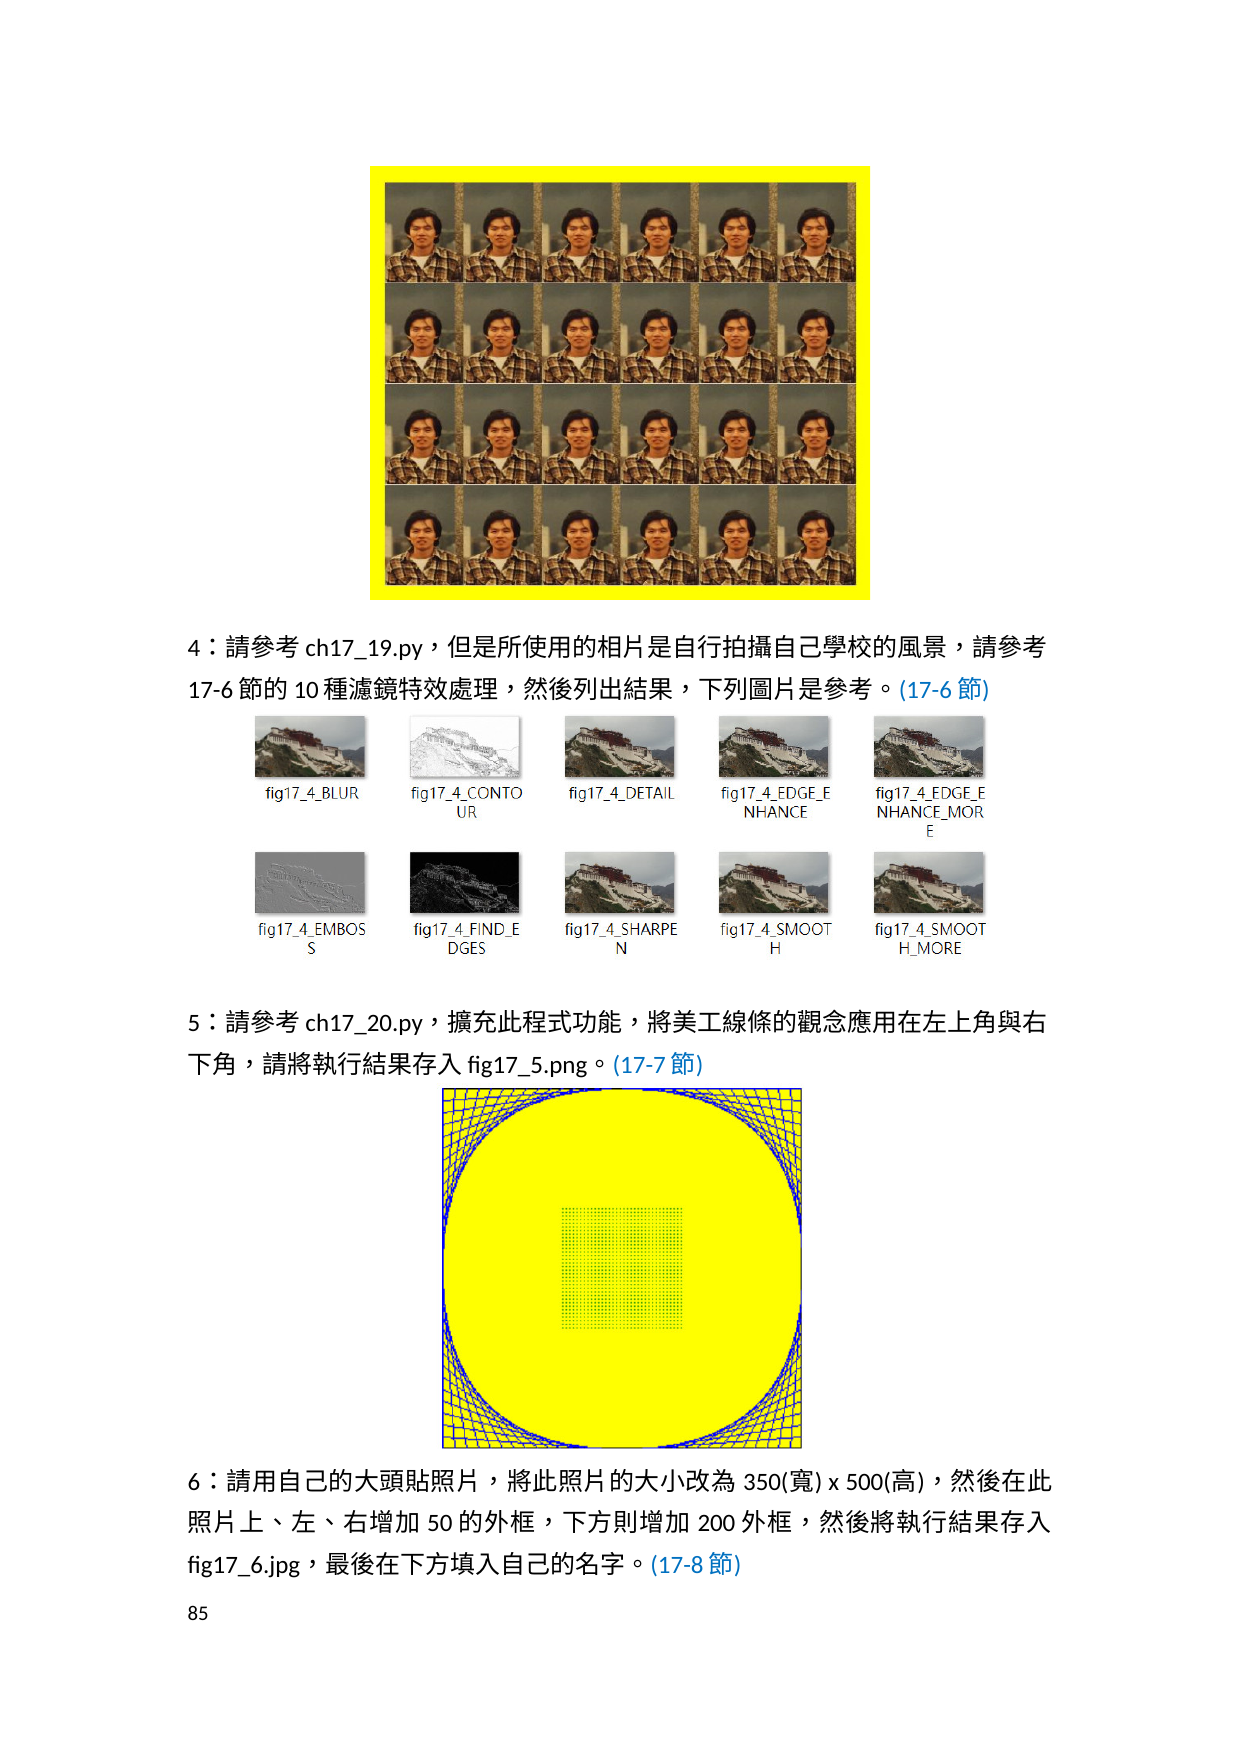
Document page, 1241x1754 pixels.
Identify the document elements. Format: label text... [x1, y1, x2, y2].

picture [436, 1083, 805, 1453]
text 5：請參考ch17_20.py，擴充此程式功能，將美工線條的觀念應用在左上角與右下角，請將執行結果存入fig17_5.png。(17-7節) [187, 1000, 1053, 1083]
picture [370, 166, 871, 600]
text 4：請參考ch17_19.py，但是所使用的相片是自行拍攝自己學校的風景，請參考17-6節的10種濾鏡特效處理，然後列出結果，下列圖片是參考。(17-6節) [187, 625, 1053, 708]
text 6：請用自己的大頭貼照片，將此照片的大小改為350(寬) x 500(高)，然後在此照片上、左、右增加50的外框，下方則增加200外框，然後將執行結果存入fig17_6.jpg，最後在下方填入自己的名字。(17-8節) [187, 1458, 1053, 1583]
picture [250, 708, 990, 965]
